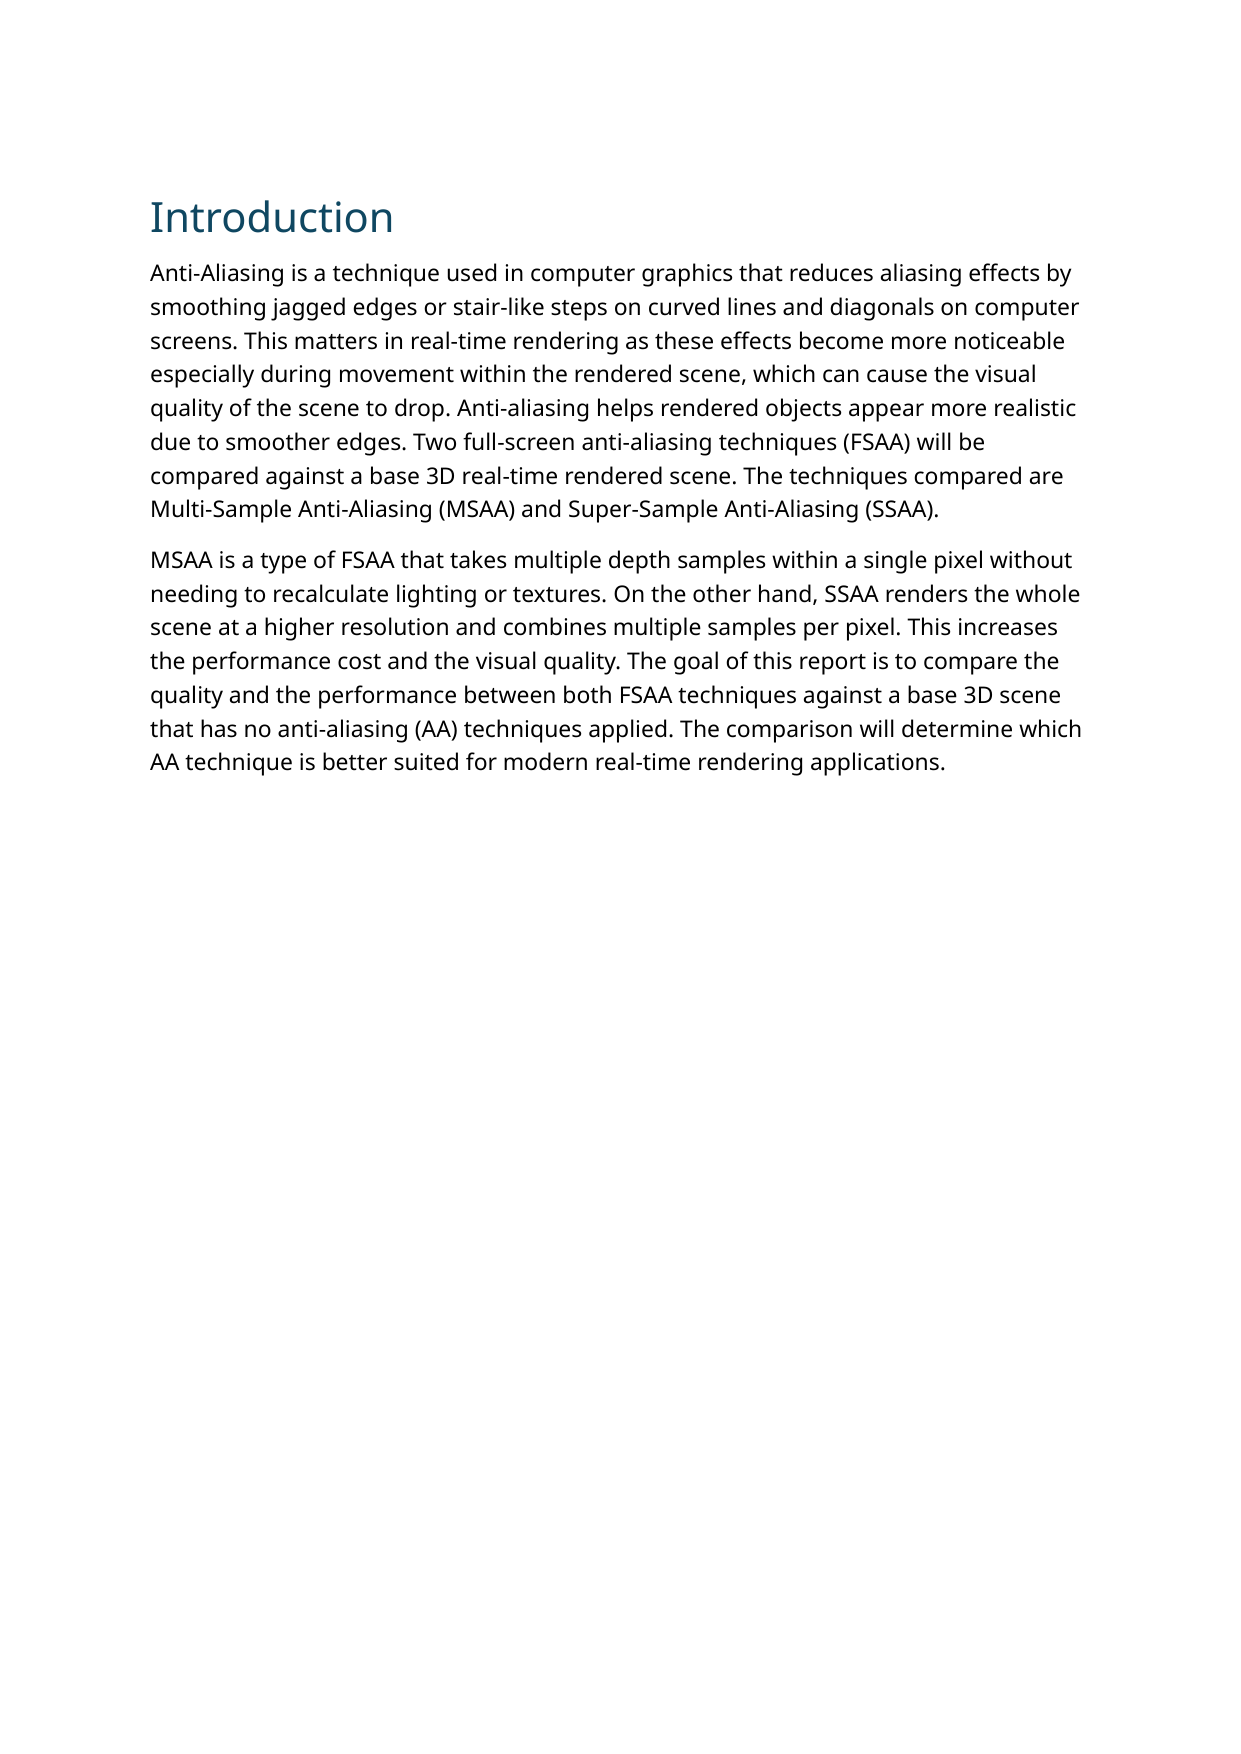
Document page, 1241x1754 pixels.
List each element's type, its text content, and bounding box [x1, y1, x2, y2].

text MSAA is a type of FSAA that takes multiple depth samples within a single pixel without needing to recalculate lighting or textures. On the other hand, SSAA renders the whole scene at a higher resolution and combines multiple samples per pixel. This increases the performance cost and the visual quality. The goal of this report is to compare the quality and the performance between both FSAA techniques against a base 3D scene that has no anti-aliasing (AA) techniques applied. The comparison will determine which AA technique is better suited for modern real-time rendering applications. [150, 544, 1090, 777]
text Anti-Aliasing is a technique used in computer graphics that reduces aliasing effects by smoothing jagged edges or stair-like steps on curved lines and diagonals on computer screens. This matters in real-time rendering as these effects become more noticeable especially during movement within the rendered scene, which can cause the visual quality of the scene to drop. Anti-aliasing helps rendered objects appear more realistic due to smoother edges. Two full-screen anti-aliasing techniques (FSAA) will be compared against a base 3D real-time rendered scene. The techniques compared are Multi-Sample Anti-Aliasing (MSAA) and Super-Sample Anti-Aliasing (SSAA). [150, 257, 1090, 524]
subtitle Introduction [150, 187, 1090, 244]
